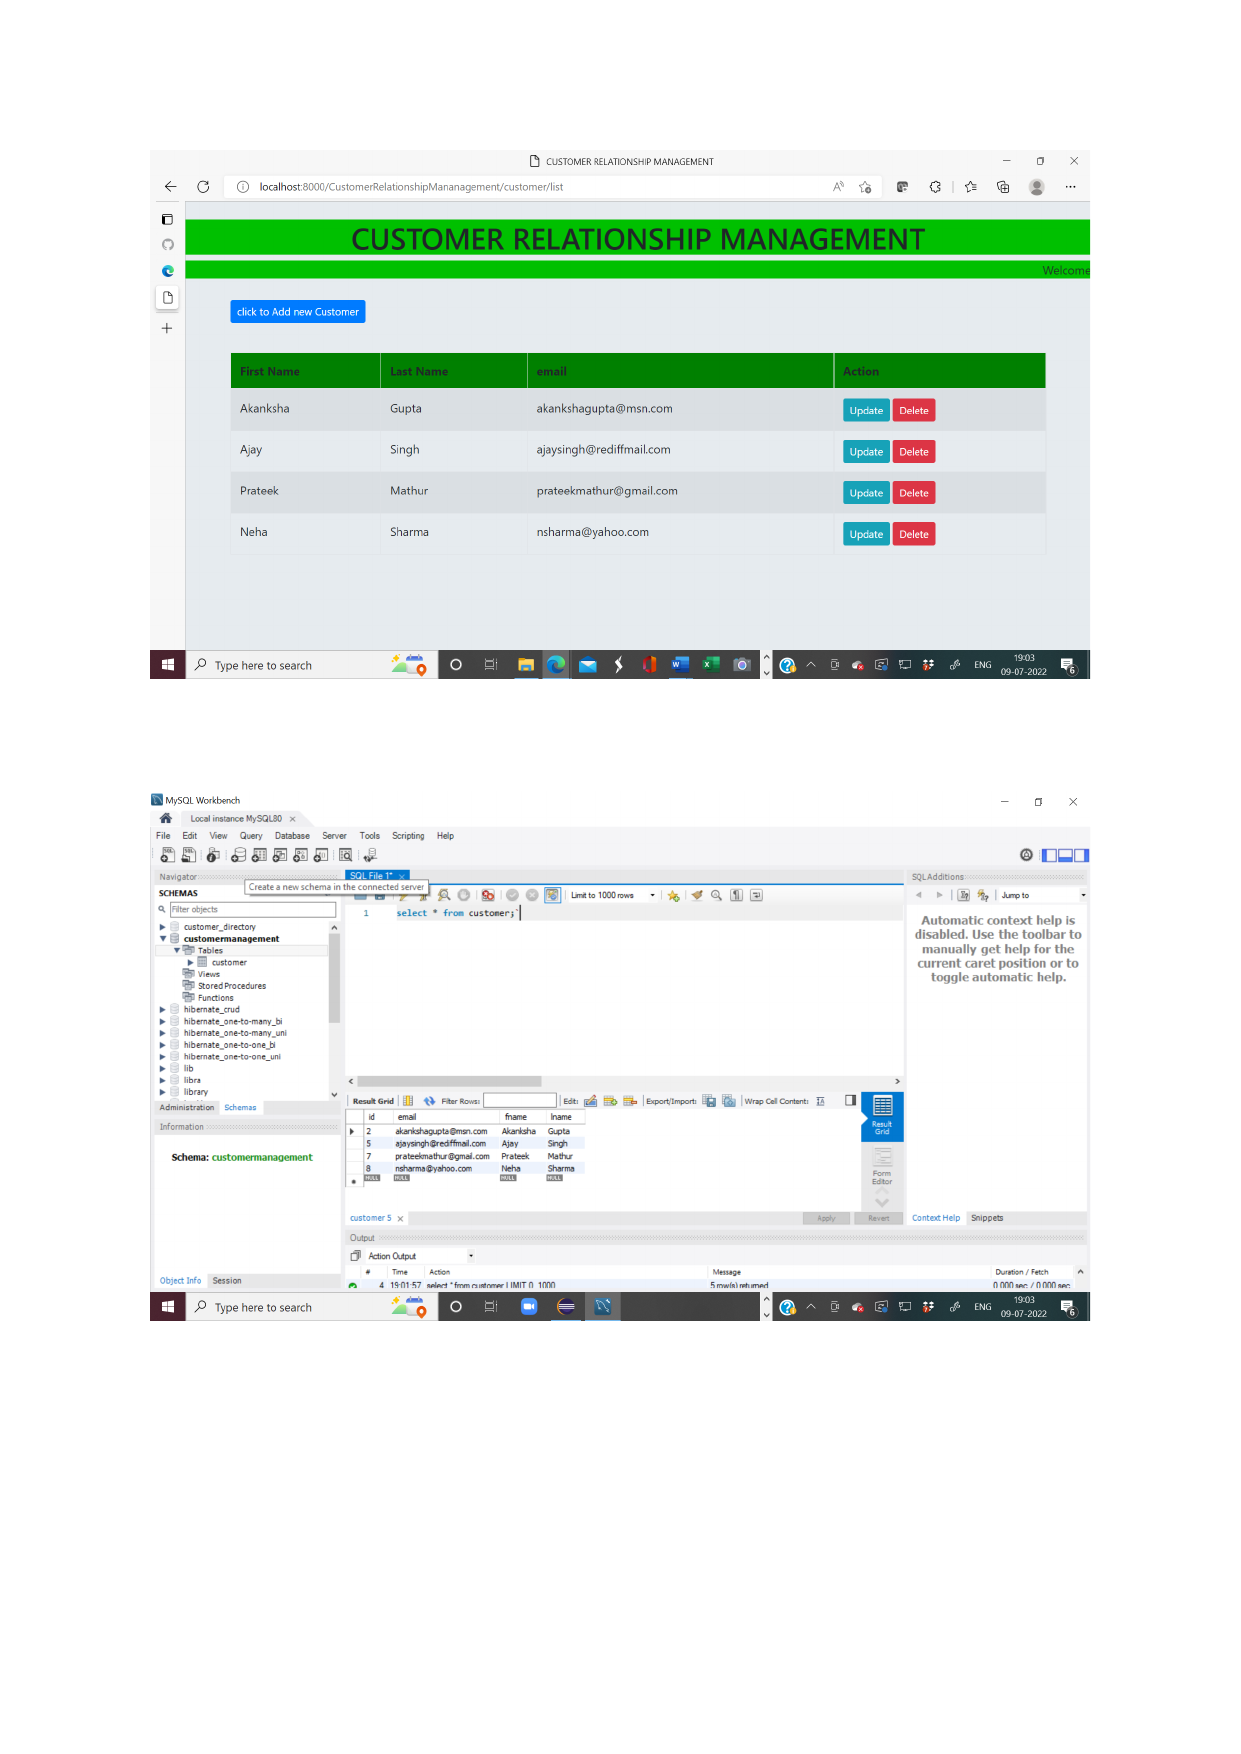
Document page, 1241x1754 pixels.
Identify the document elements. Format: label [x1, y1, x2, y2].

picture [150, 150, 1091, 679]
picture [150, 791, 1091, 1321]
